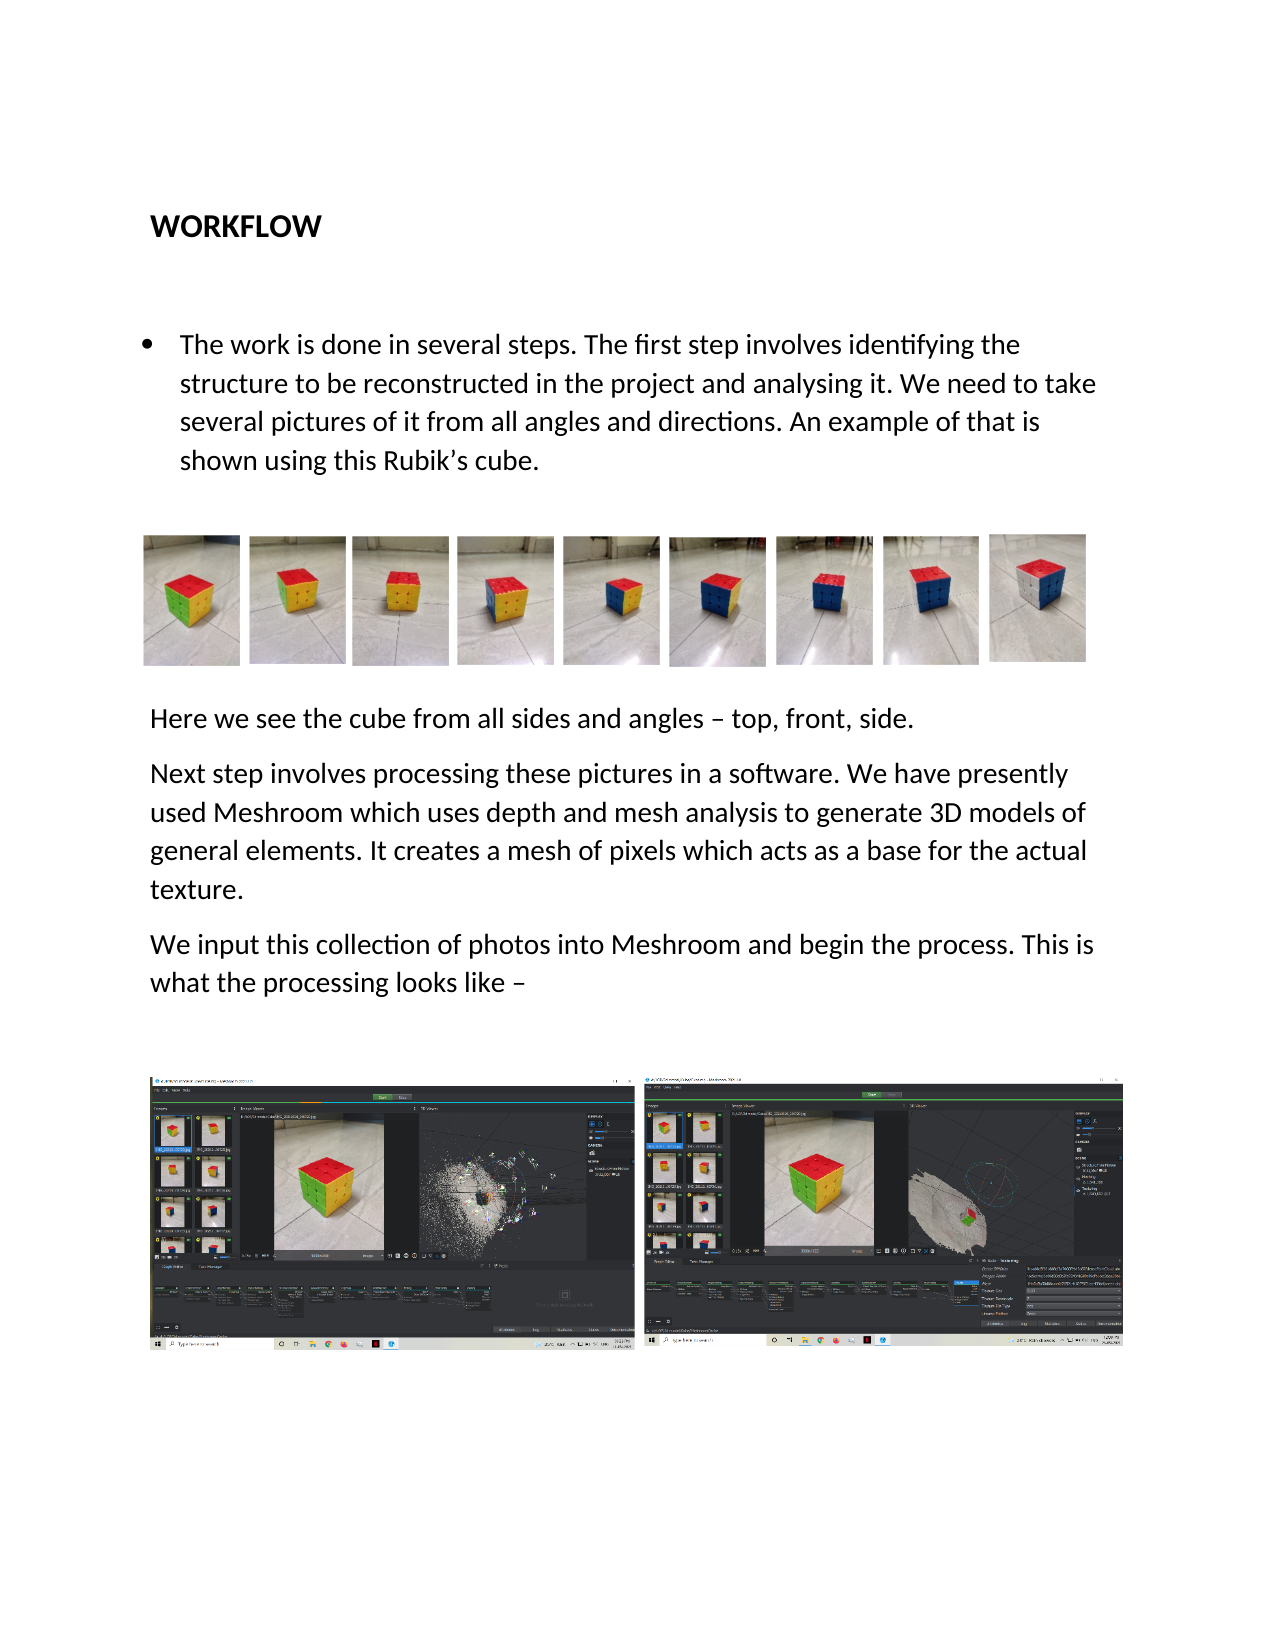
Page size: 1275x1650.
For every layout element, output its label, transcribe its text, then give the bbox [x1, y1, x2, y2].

picture [353, 537, 449, 666]
picture [564, 537, 659, 665]
picture [150, 1077, 635, 1350]
text Next step involves processing these pictures in a software. We have presently used Meshroom which uses depth and mesh analysis to generate 3D models of general elements. It creates a mesh of pixels which acts as a base for the actual texture. [150, 756, 1125, 907]
list The work is done in several steps. The first step involves identifying the structure to be reconstructed in the project and analysing it. We need to take several pictures of it from all angles and directions. An example of that is shown using this Rubik’s cube. [142, 326, 1125, 477]
picture [990, 535, 1085, 662]
picture [777, 537, 872, 664]
picture [644, 1076, 1123, 1346]
picture [884, 537, 978, 664]
picture [458, 537, 554, 664]
picture [250, 537, 345, 664]
text WORKFLOW [150, 205, 1125, 246]
picture [144, 536, 240, 665]
text We input this collection of photos into Meshroom and begin the process. This is what the processing looks like – [150, 926, 1125, 1000]
picture [670, 538, 766, 666]
text Here we see the cube from all sides and angles – top, front, side. [150, 701, 1125, 736]
